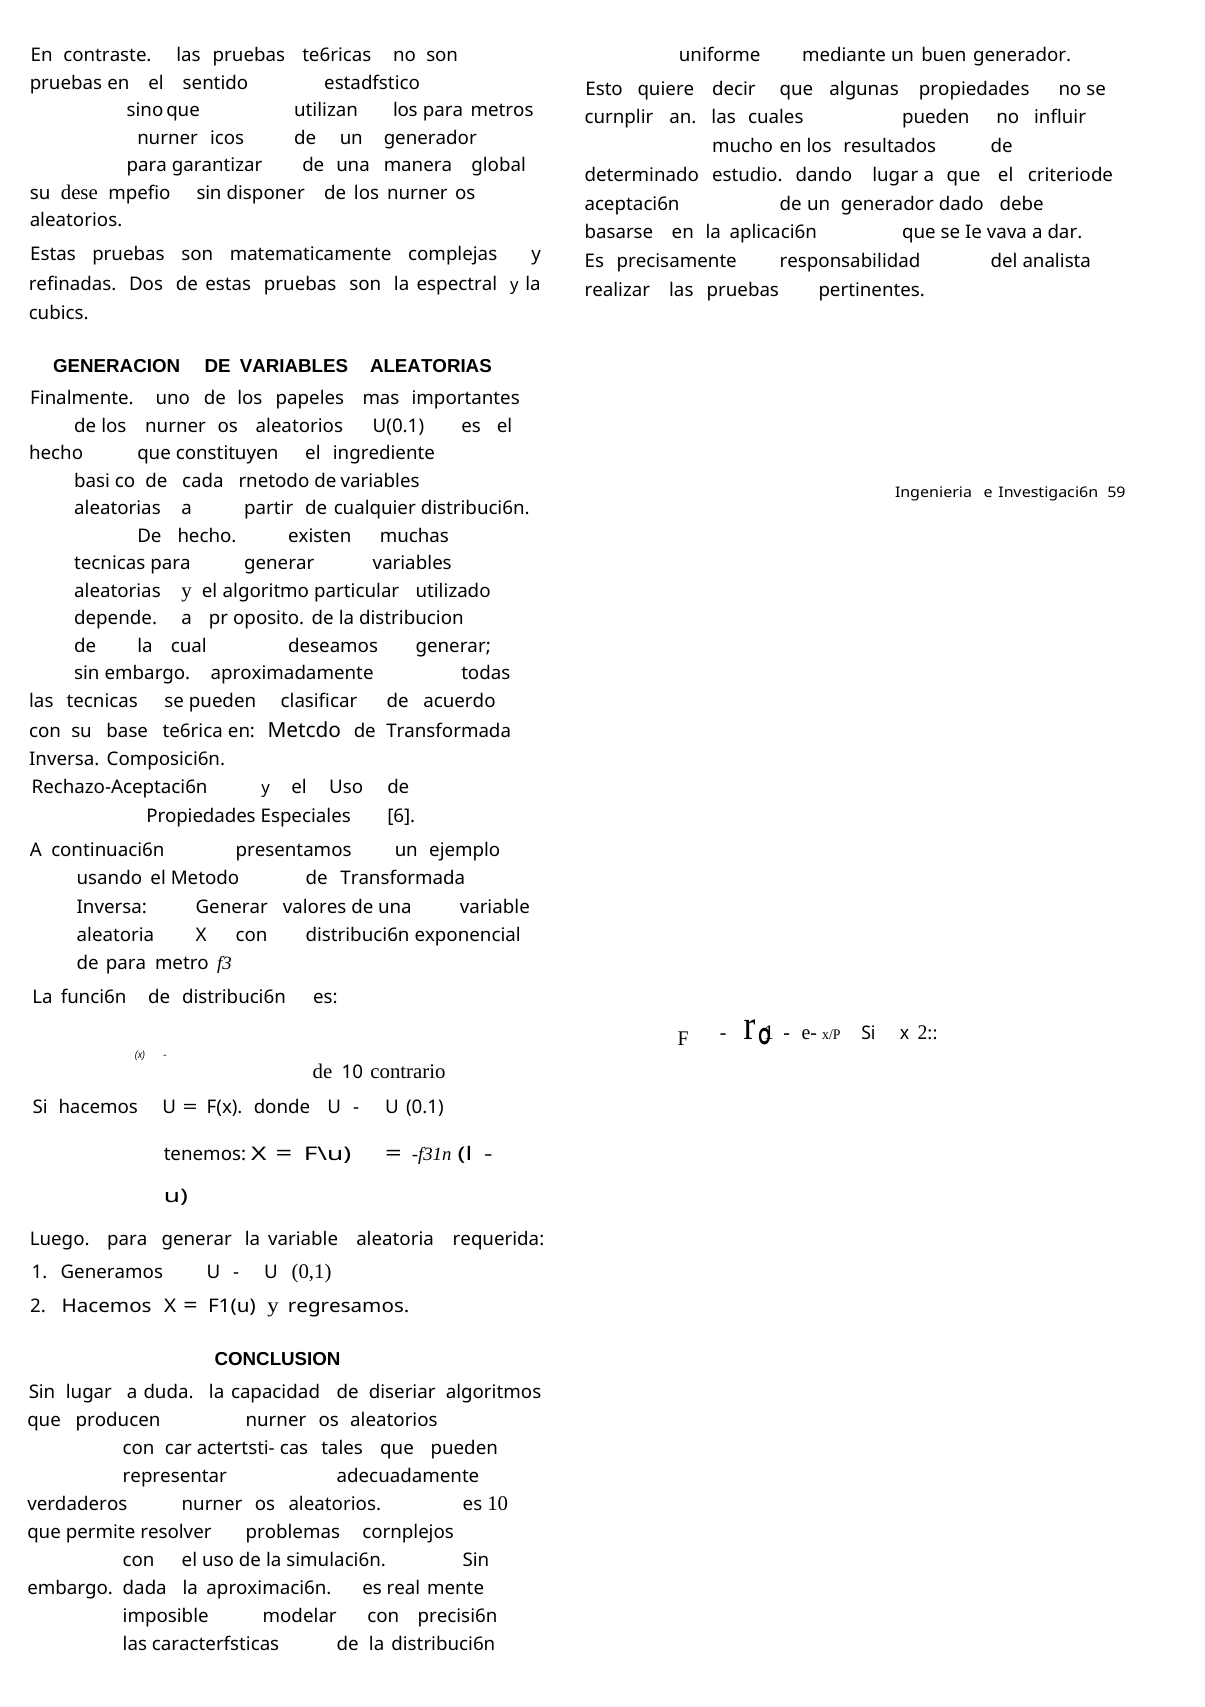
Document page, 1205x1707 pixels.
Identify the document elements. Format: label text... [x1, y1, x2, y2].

subtitle CONCLUSION [14, 1348, 540, 1369]
list Hacemos X = F1(u) y regresamos. [30, 1290, 558, 1318]
subtitle de 10 contrario [312, 1061, 558, 1083]
text Rechazo-Aceptaci6n y el Uso de Propiedades Especiales [6]. [31, 773, 522, 828]
text Luego. para generar la variable aleatoria requerida: [29, 1226, 558, 1251]
text Finalmente. uno de los papeles mas importantes de los nurner os aleatorios U(0.1) es el hecho que constituyen el ingrediente basi co de cada rnetodo de variables aleatorias a partir de cualquier distribuci6n. De hecho. existen muchas tecnicas para generar variables aleatorias y el algoritmo particular utilizado depende. a pr oposito. de la distribucion de la cual deseamos generar; sin embargo. aproximadamente todas las tecnicas se pueden clasificar de acuerdo con su base te6rica en: Metcdo de Transformada Inversa. Composici6n. [29, 384, 542, 771]
text En contraste. las pruebas te6ricas no son pruebas en el sentido estadfstico sino que utilizan los para metros nurner icos de un generador para garantizar de una manera global su dese mpefio sin disponer de los nurner os aleatorios. [29, 42, 537, 232]
list Generamos U - U (0,1) [31, 1259, 558, 1284]
text Si hacemos U = F(x). donde U - U (0.1) tenemos: X = F\u) = -f31n (l - u) [32, 1093, 522, 1208]
text Esto quiere decir que algunas propiedades no se curnplir an. las cuales pueden no influir mucho en los resultados de determinado estudio. dando lugar a que el criterio de aceptaci6n de un generador dado debe basarse en la aplicaci6n que se Ie vava a dar. Es precisamente responsabilidad del analista realizar las pruebas pertinentes. [584, 75, 1116, 302]
subtitle GENERACION DE VARIABLES ALEATORIAS [14, 354, 530, 376]
text La funci6n de distribuci6n es: [32, 983, 558, 1008]
text A continuaci6n presentamos un ejemplo usando el Metodo de Transformada Inversa: Generar valores de una variable aleatoria X con distribuci6n exponencial de para metro f3 [29, 836, 542, 975]
text Ingenieria e Investigaci6n 59 [895, 482, 1129, 502]
text Estas pruebas son matematicamente complejas y refinadas. Dos de estas pruebas son la espectral y la cubics. [28, 241, 541, 325]
text Sin lugar a duda. la capacidad de diseriar algoritmos que producen nurner os aleatorios con car actertsti- cas tales que pueden representar adecuadamente verdaderos nurner os aleatorios. es 10 que permite resolver problemas cornplejos con el uso de la simulaci6n. Sin embargo. dada la aproximaci6n. es real mente imposible modelar con precisi6n las caracterfsticas de la distribuci6n uniforme mediante un buen generador. [27, 1378, 542, 1656]
